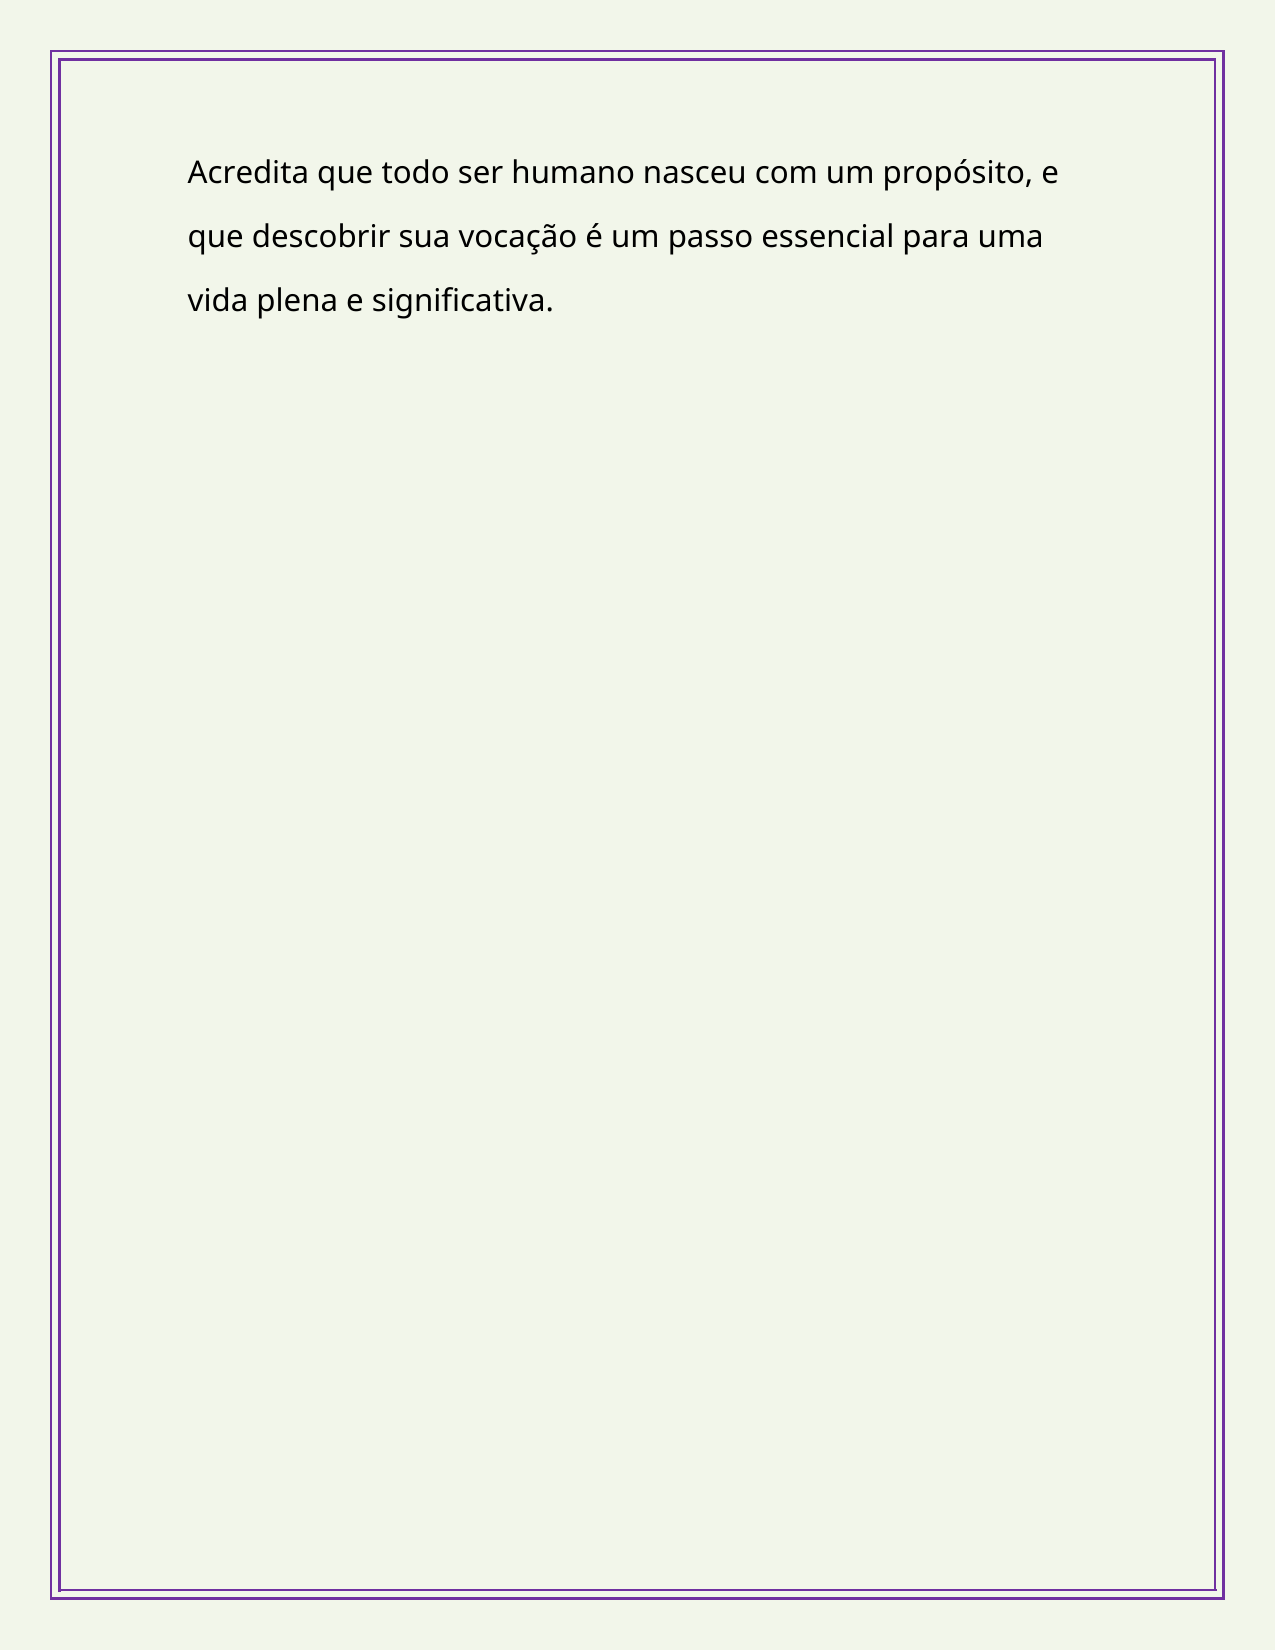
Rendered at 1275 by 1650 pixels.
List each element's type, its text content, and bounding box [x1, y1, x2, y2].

text Acredita que todo ser humano nasceu com um propósito, e que descobrir sua vocação é um passo essencial para uma vida plena e significativa. [187, 150, 1087, 320]
